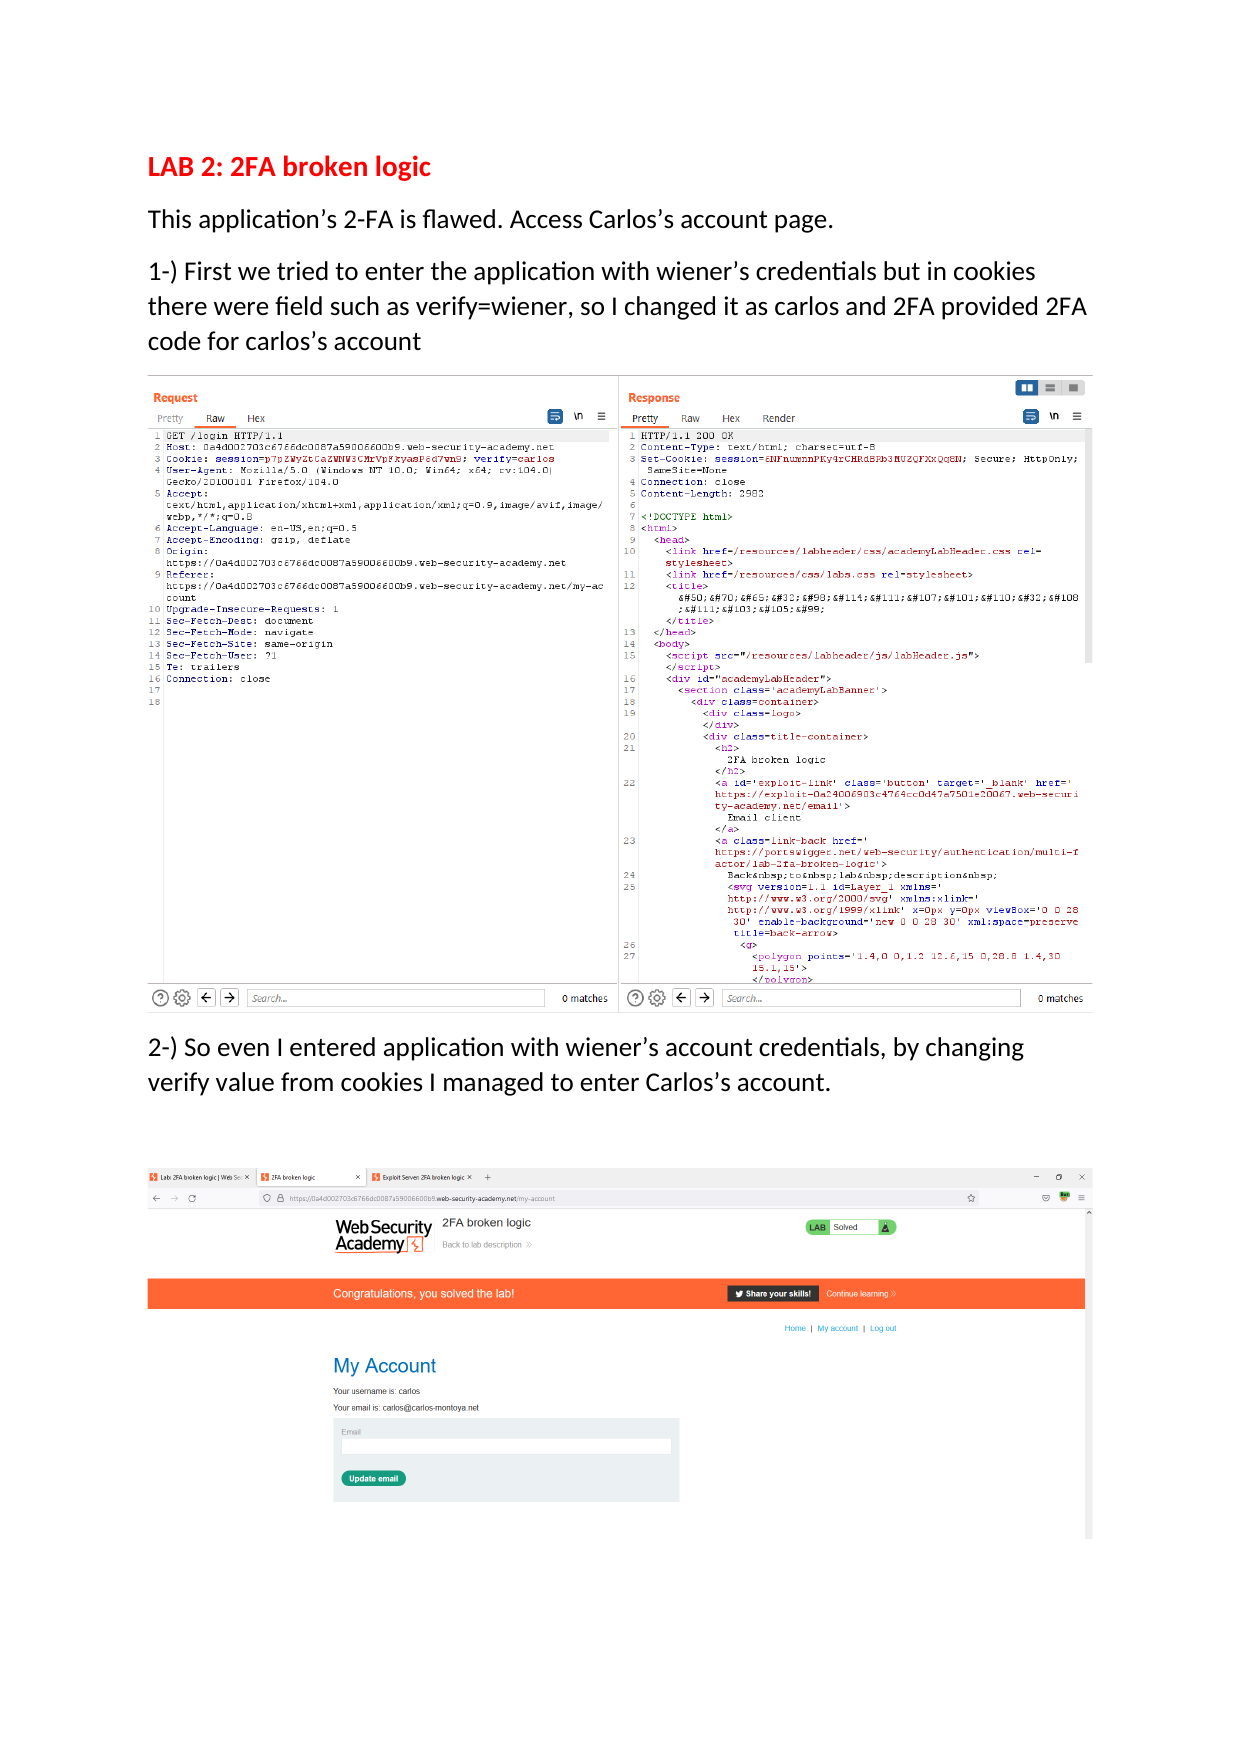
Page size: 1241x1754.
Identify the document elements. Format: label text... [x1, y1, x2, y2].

picture [147, 375, 1093, 1013]
text 1-) First we tried to enter the application with wiener’s credentials but in cookies there were field such as verify=wiener, so I changed it as carlos and 2FA provided 2FA code for carlos’s account [148, 254, 1093, 357]
text This application’s 2-FA is flawed. Access Carlos’s account page. [148, 202, 1093, 235]
text LAB 2: 2FA broken logic [148, 148, 1093, 183]
text 2-) So even I entered application with wiener’s account credentials, by changing verify value from cookies I managed to enter Carlos’s account. [148, 1031, 1093, 1099]
picture [147, 1168, 1093, 1539]
